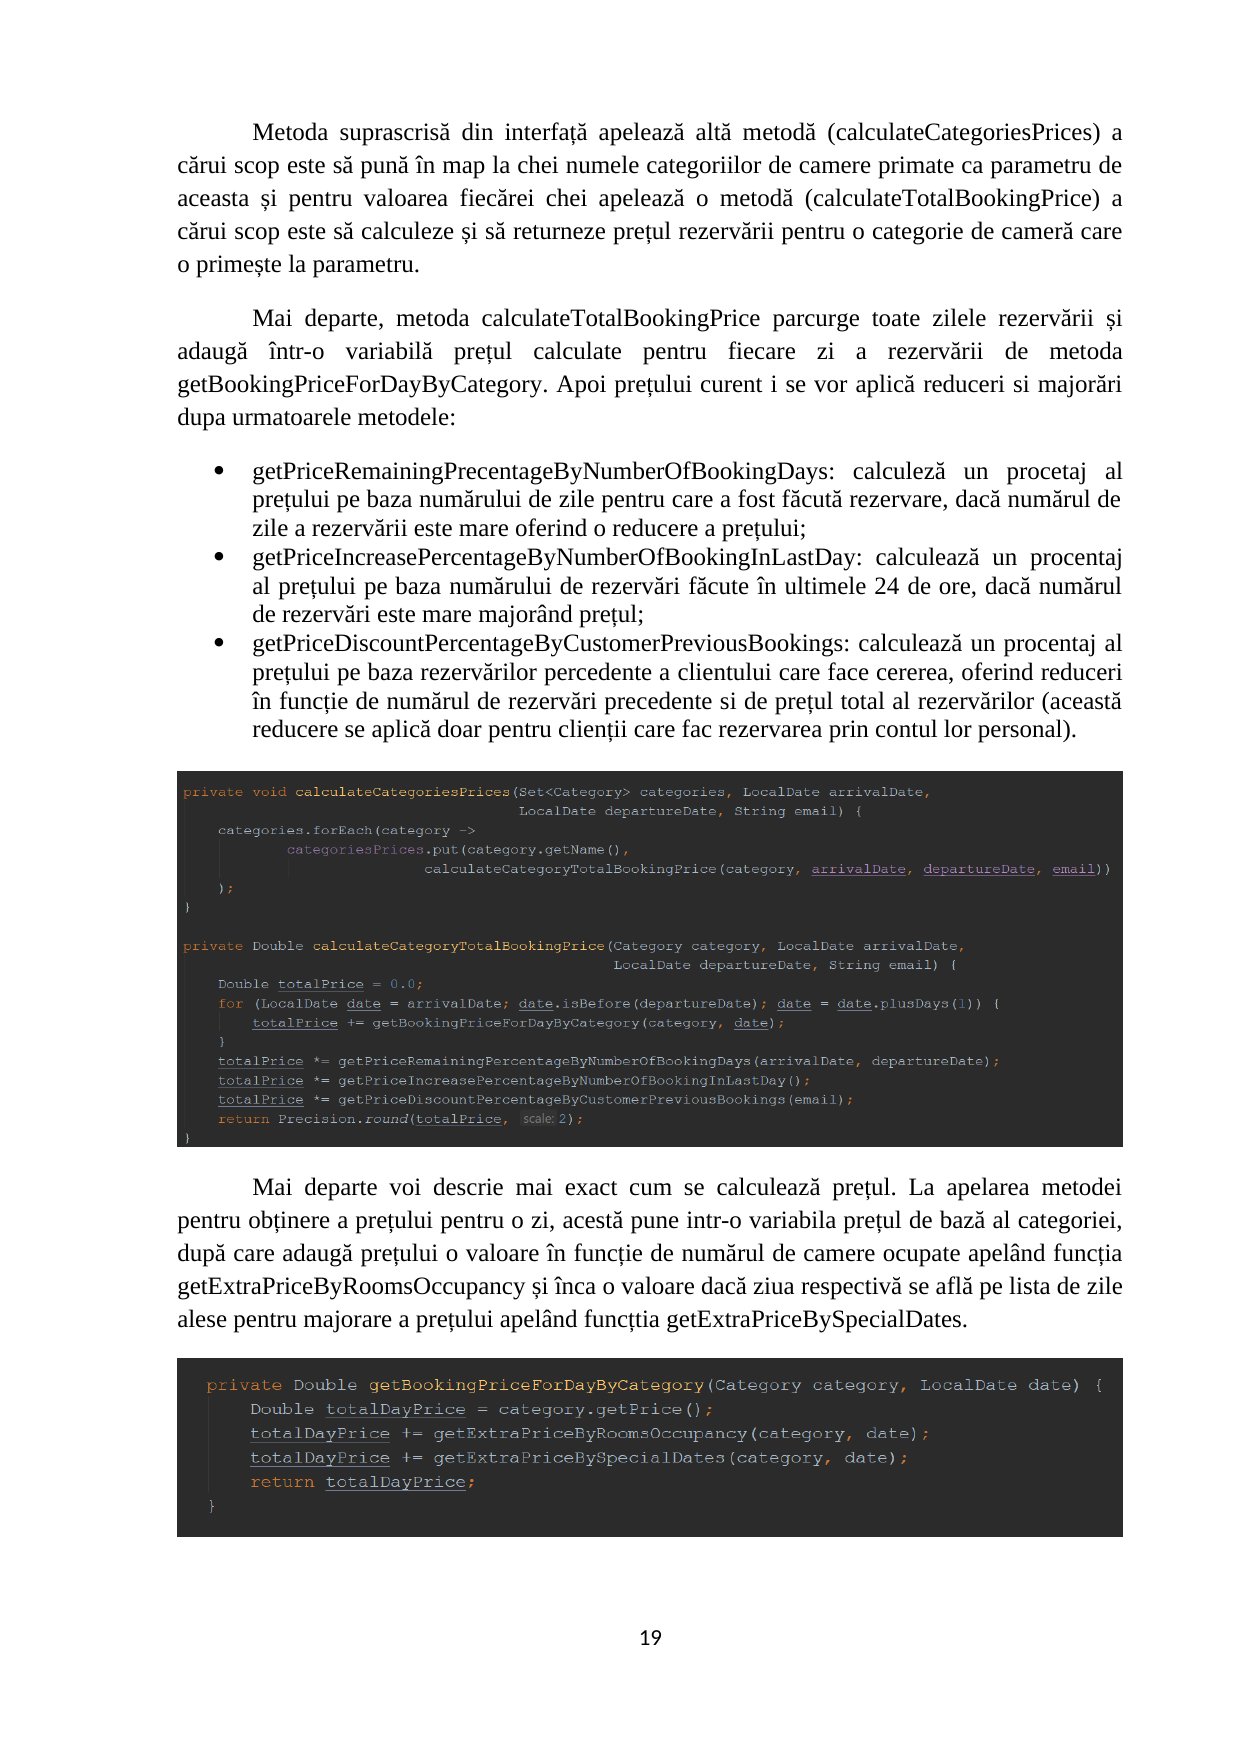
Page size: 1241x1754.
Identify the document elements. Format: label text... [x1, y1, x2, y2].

picture [177, 1358, 1123, 1537]
picture [177, 771, 1123, 1147]
list getPriceIncreasePercentageByNumberOfBookingInLastDay: calculează un procentaj al prețului pe baza numărului de rezervări făcute în ultimele 24 de ore, dacă numărul de rezervări este mare majorând prețul; [214, 542, 1123, 628]
list getPriceDiscountPercentageByCustomerPreviousBookings: calculează un procentaj al prețului pe baza rezervărilor percedente a clientului care face cererea, oferind reduceri în funcție de numărul de rezervări precedente si de prețul total al rezervărilor (această reducere se aplică doar pentru clienții care fac rezervarea prin contul lor personal). [214, 628, 1123, 743]
list getPriceRemainingPrecentageByNumberOfBookingDays: calculeză un procetaj al prețului pe baza numărului de zile pentru care a fost făcută rezervare, dacă numărul de zile a rezervării este mare oferind o reducere a prețului; [214, 456, 1123, 542]
text Mai departe voi descrie mai exact cum se calculează prețul. La apelarea metodei pentru obținere a prețului pentru o zi, acestă pune intr-o variabila prețul de bază al categoriei, după care adaugă prețului o valoare în funcție de numărul de camere ocupate apelând funcția getExtraPriceByRoomsOccupancy și înca o valoare dacă ziua respectivă se află pe lista de zile alese pentru majorare a prețului apelând funcțtia getExtraPriceBySpecialDates. [177, 1172, 1123, 1333]
text Metoda suprascrisă din interfață apelează altă metodă (calculateCategoriesPrices) a cărui scop este să pună în map la chei numele categoriilor de camere primate ca parametru de aceasta și pentru valoarea fiecărei chei apelează o metodă (calculateTotalBookingPrice) a cărui scop este să calculeze și să returneze prețul rezervării pentru o categorie de cameră care o primește la parametru. [177, 117, 1123, 278]
text Mai departe, metoda calculateTotalBookingPrice parcurge toate zilele rezervării și adaugă într-o variabilă prețul calculate pentru fiecare zi a rezervării de metoda getBookingPriceForDayByCategory. Apoi prețului curent i se vor aplică reduceri si majorări dupa urmatoarele metodele: [177, 303, 1123, 431]
